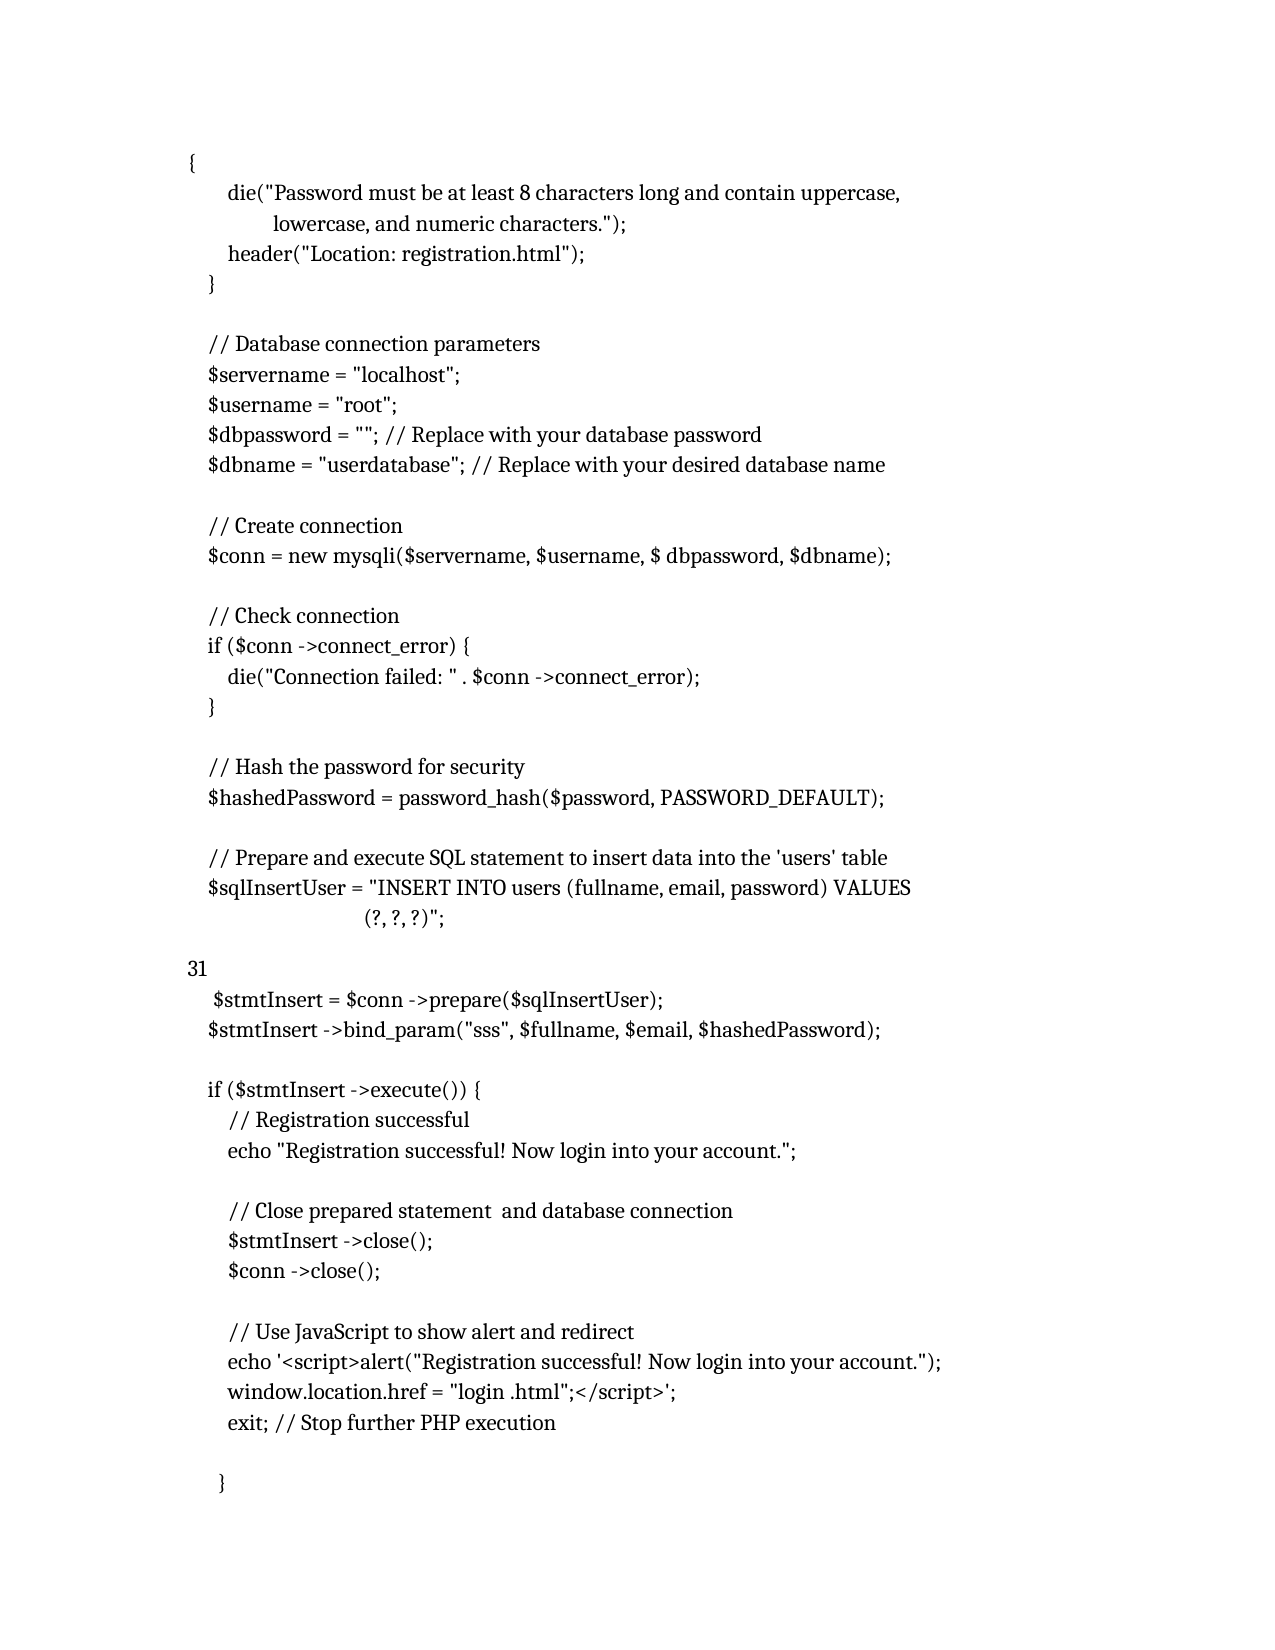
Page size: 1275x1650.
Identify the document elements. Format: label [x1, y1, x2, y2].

text [187, 150, 1087, 932]
text [187, 956, 1087, 1496]
